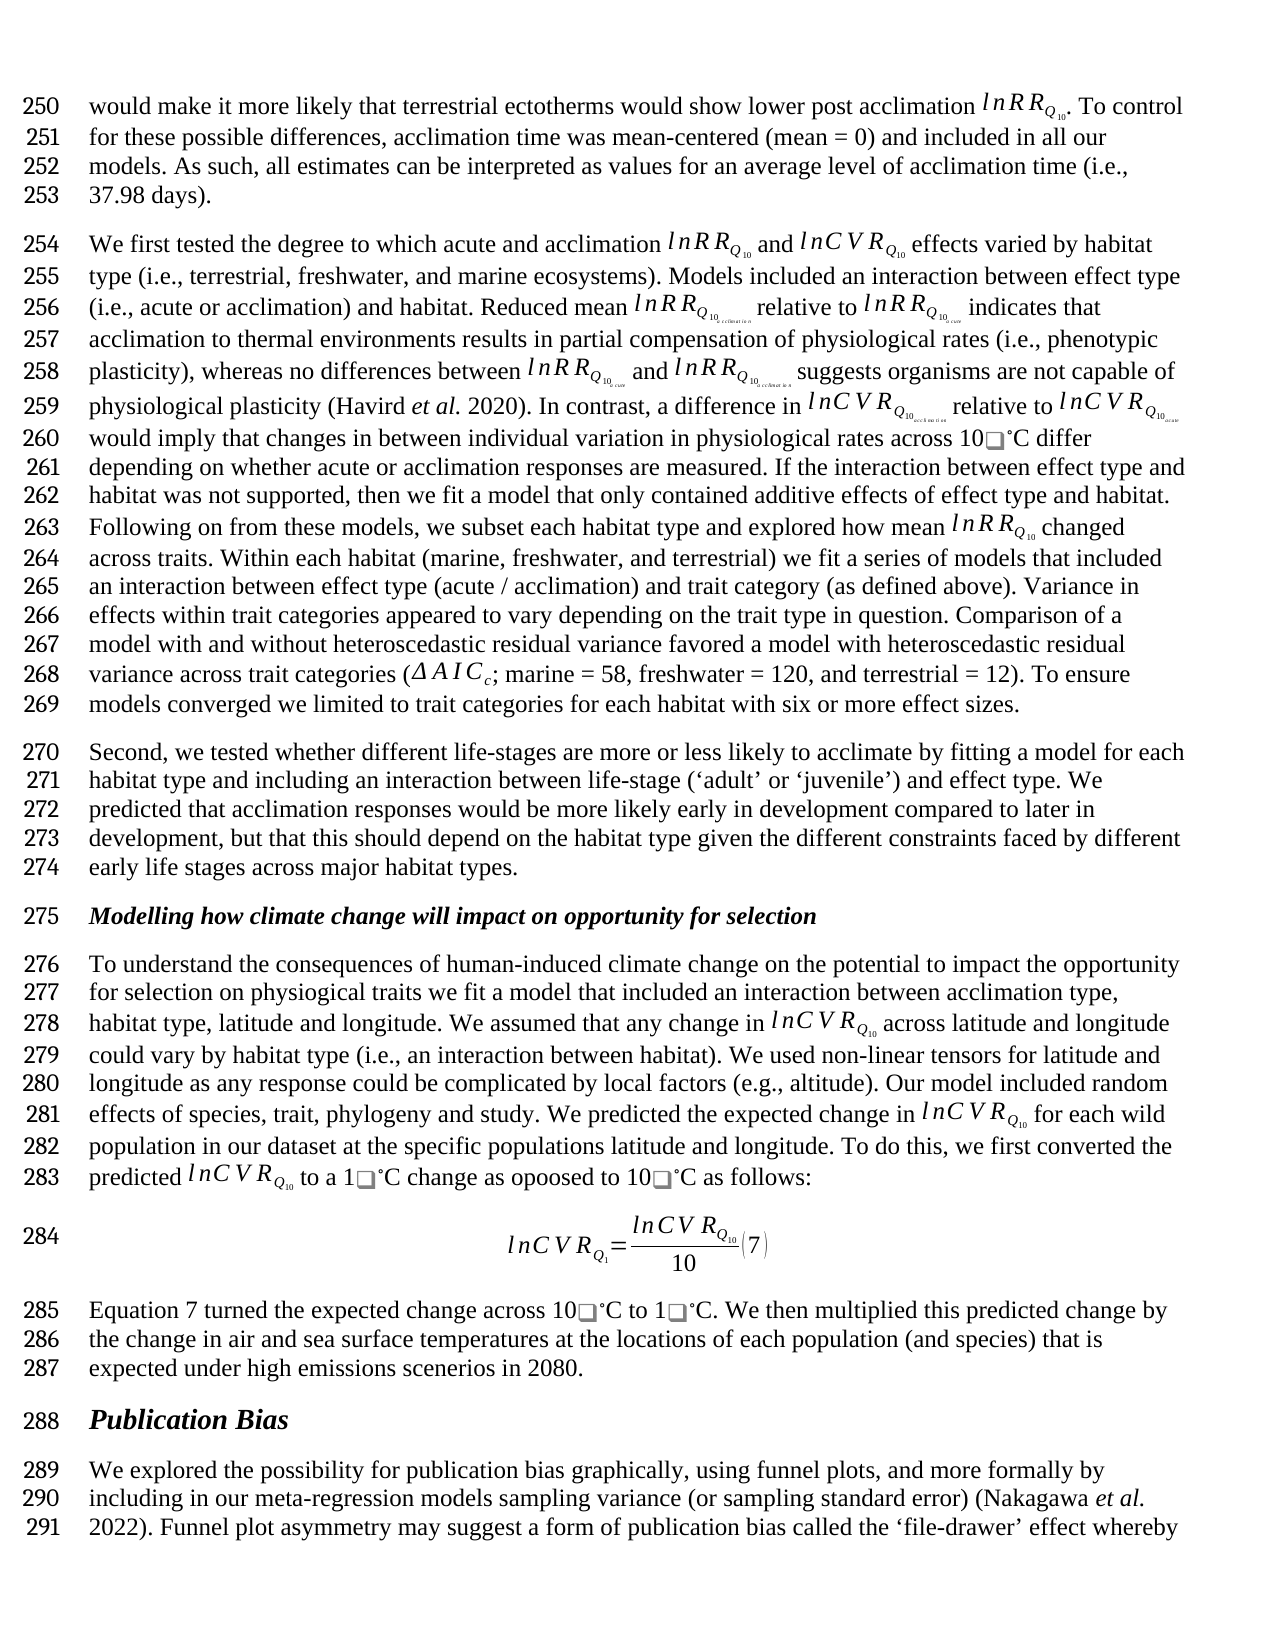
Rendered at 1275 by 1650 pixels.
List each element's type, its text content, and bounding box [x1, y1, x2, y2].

subtitle Publication Bias [89, 1402, 1186, 1436]
text Second, we tested whether different life-stages are more or less likely to acclimate by fitting a model for each habitat type and including an interaction between life-stage (‘adult’ or ‘juvenile’) and effect type. We predicted that acclimation responses would be more likely early in development compared to later in development, but that this should depend on the habitat type given the different constraints faced by different early life stages across major habitat types. [89, 737, 1186, 880]
text Equation 7 turned the expected change across 10C to 1C. We then multiplied this predicted change by the change in air and sea surface temperatures at the locations of each population (and species) that is expected under high emissions scenerios in 2080. [89, 1295, 1186, 1382]
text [89, 1455, 1186, 1541]
text We first tested the degree to which acute and acclimation and effects varied by habitat type (i.e., terrestrial, freshwater, and marine ecosystems). Models included an interaction between effect type (i.e., acute or acclimation) and habitat. Reduced mean relative to indicates that acclimation to thermal environments results in partial compensation of physiological rates (i.e., phenotypic plasticity), whereas no differences between and suggests organisms are not capable of physiological plasticity (Havird et al. 2020). In contrast, a difference in relative to would imply that changes in between individual variation in physiological rates across 10C differ depending on whether acute or acclimation responses are measured. If the interaction between effect type and habitat was not supported, then we fit a model that only contained additive effects of effect type and habitat. Following on from these models, we subset each habitat type and explored how mean changed across traits. Within each habitat (marine, freshwater, and terrestrial) we fit a series of models that included an interaction between effect type (acute / acclimation) and trait category (as defined above). Variance in effects within trait categories appeared to vary depending on the trait type in question. Comparison of a model with and without heteroscedastic residual variance favored a model with heteroscedastic residual variance across trait categories (; marine = 58, freshwater = 120, and terrestrial = 12). To ensure models converged we limited to trait categories for each habitat with six or more effect sizes. [89, 227, 1186, 718]
text To understand the consequences of human-induced climate change on the potential to impact the opportunity for selection on physiogical traits we fit a model that included an interaction between acclimation type, habitat type, latitude and longitude. We assumed that any change in across latitude and longitude could vary by habitat type (i.e., an interaction between habitat). We used non-linear tensors for latitude and longitude as any response could be complicated by local factors (e.g., altitude). Our model included random effects of species, trait, phylogeny and study. We predicted the expected change in for each wild population in our dataset at the specific populations latitude and longitude. To do this, we first converted the predicted to a 1C change as opoosed to 10C as follows: [89, 949, 1186, 1193]
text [89, 89, 1186, 208]
subtitle Modelling how climate change will impact on opportunity for selection [89, 901, 1186, 930]
